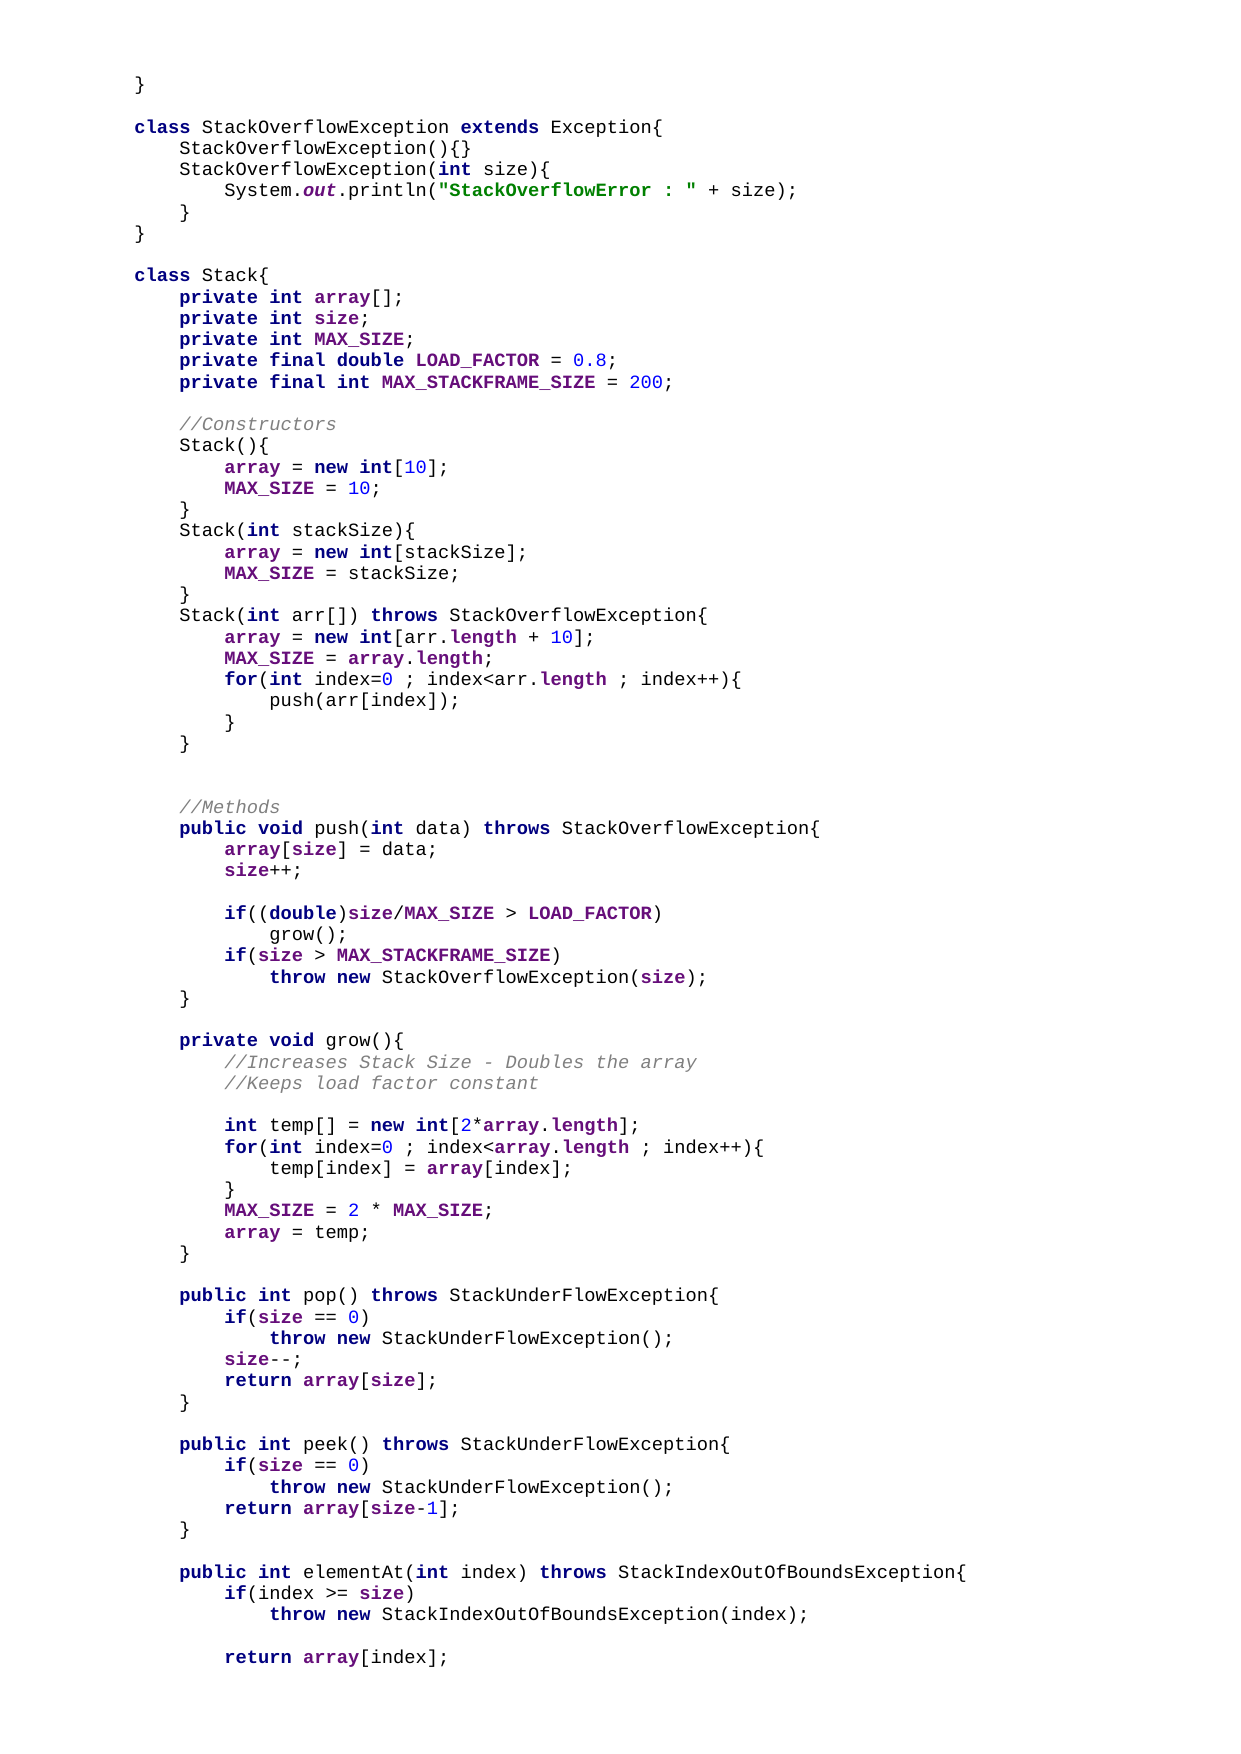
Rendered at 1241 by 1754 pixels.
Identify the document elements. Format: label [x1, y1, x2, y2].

text [134, 75, 1165, 1669]
